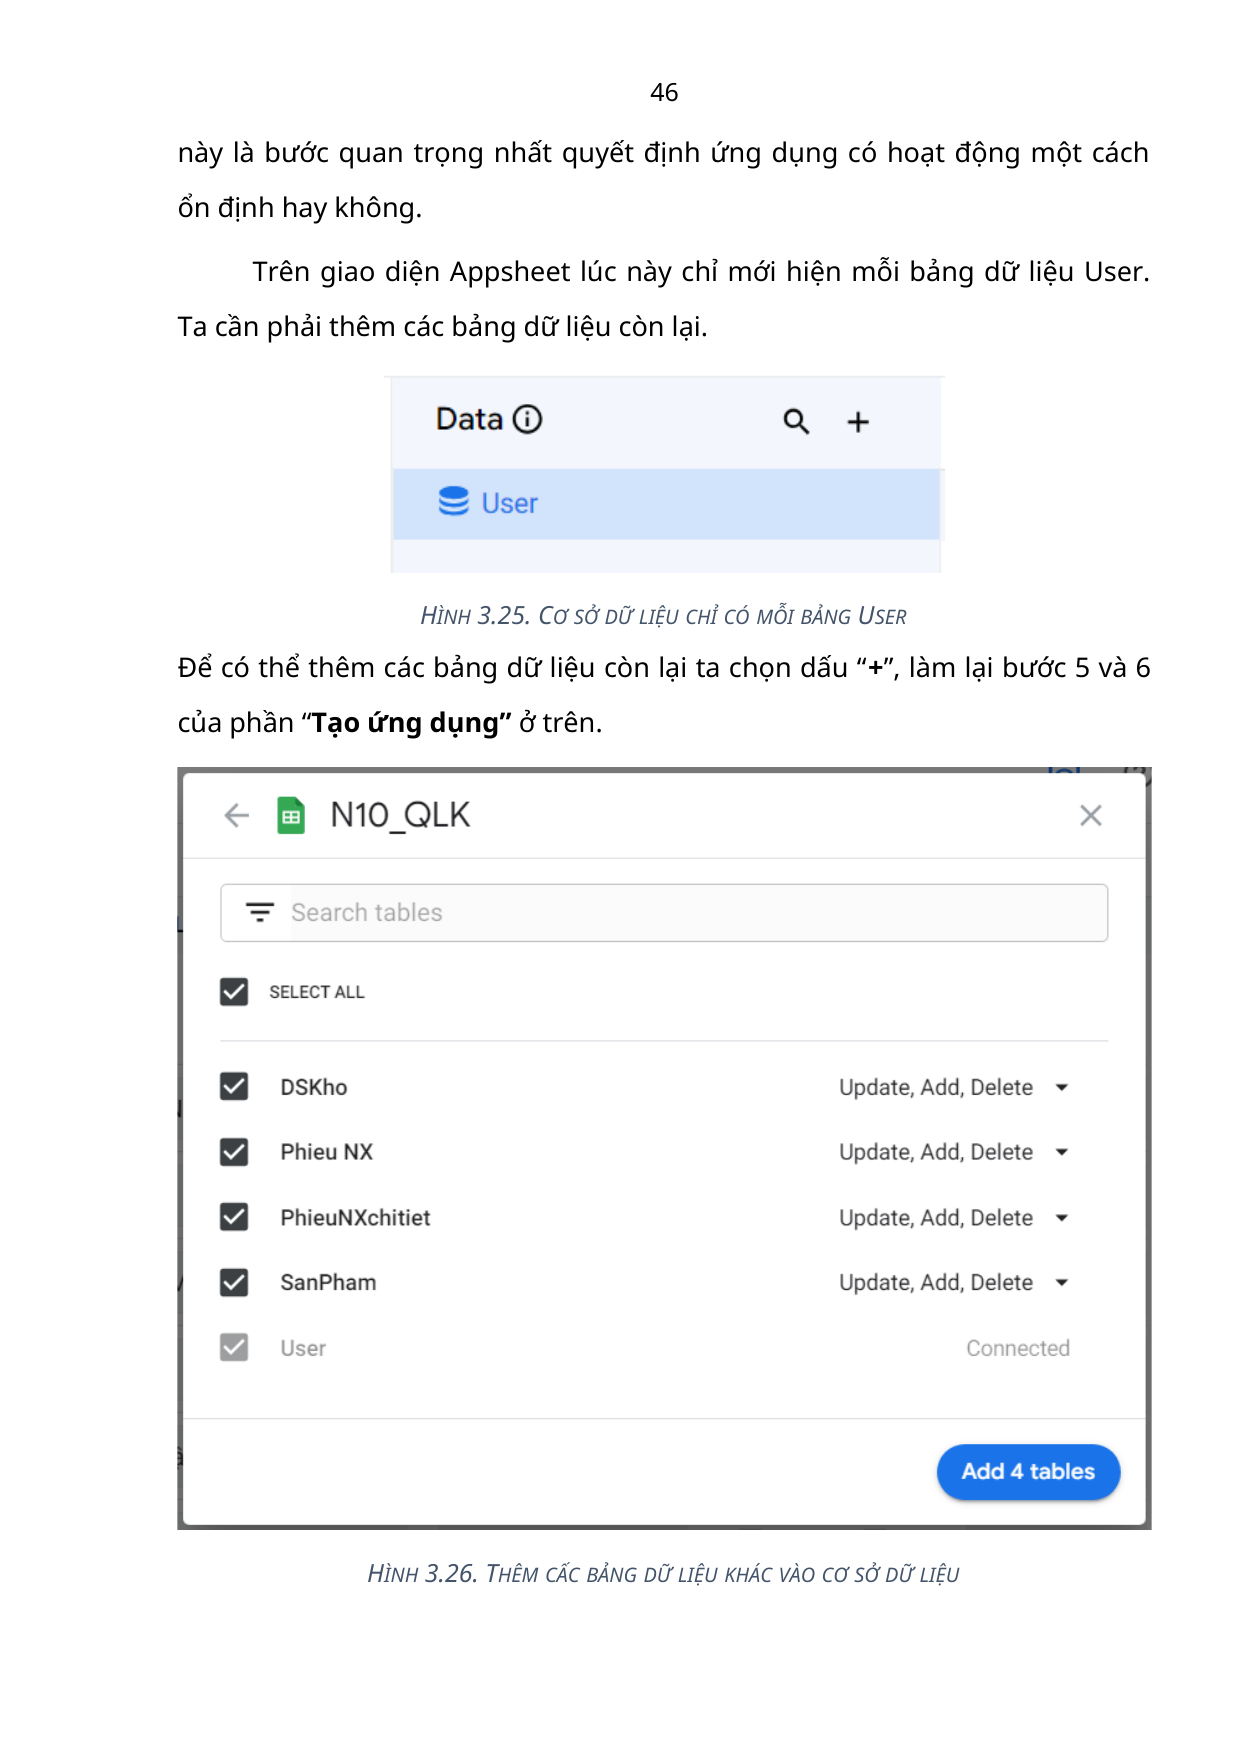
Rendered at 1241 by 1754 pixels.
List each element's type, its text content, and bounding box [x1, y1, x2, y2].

text Hình 3.26. Thêm cấc bảng dữ liệu khác vào cơ sở dữ liệu [177, 1555, 1152, 1589]
text Để có thể thêm các bảng dữ liệu còn lại ta chọn dấu “+”, làm lại bước 5 và 6 của phần “Tạo ứng dụng” ở trên. [177, 649, 1152, 741]
picture [383, 371, 946, 573]
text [177, 133, 1152, 225]
text Hình 3.25. Cơ sở dữ liệu chỉ có mỗi bảng User [177, 598, 1152, 632]
picture [177, 767, 1152, 1530]
text Trên giao diện Appsheet lúc này chỉ mới hiện mỗi bảng dữ liệu User. Ta cần phải thêm các bảng dữ liệu còn lại. [177, 252, 1152, 344]
